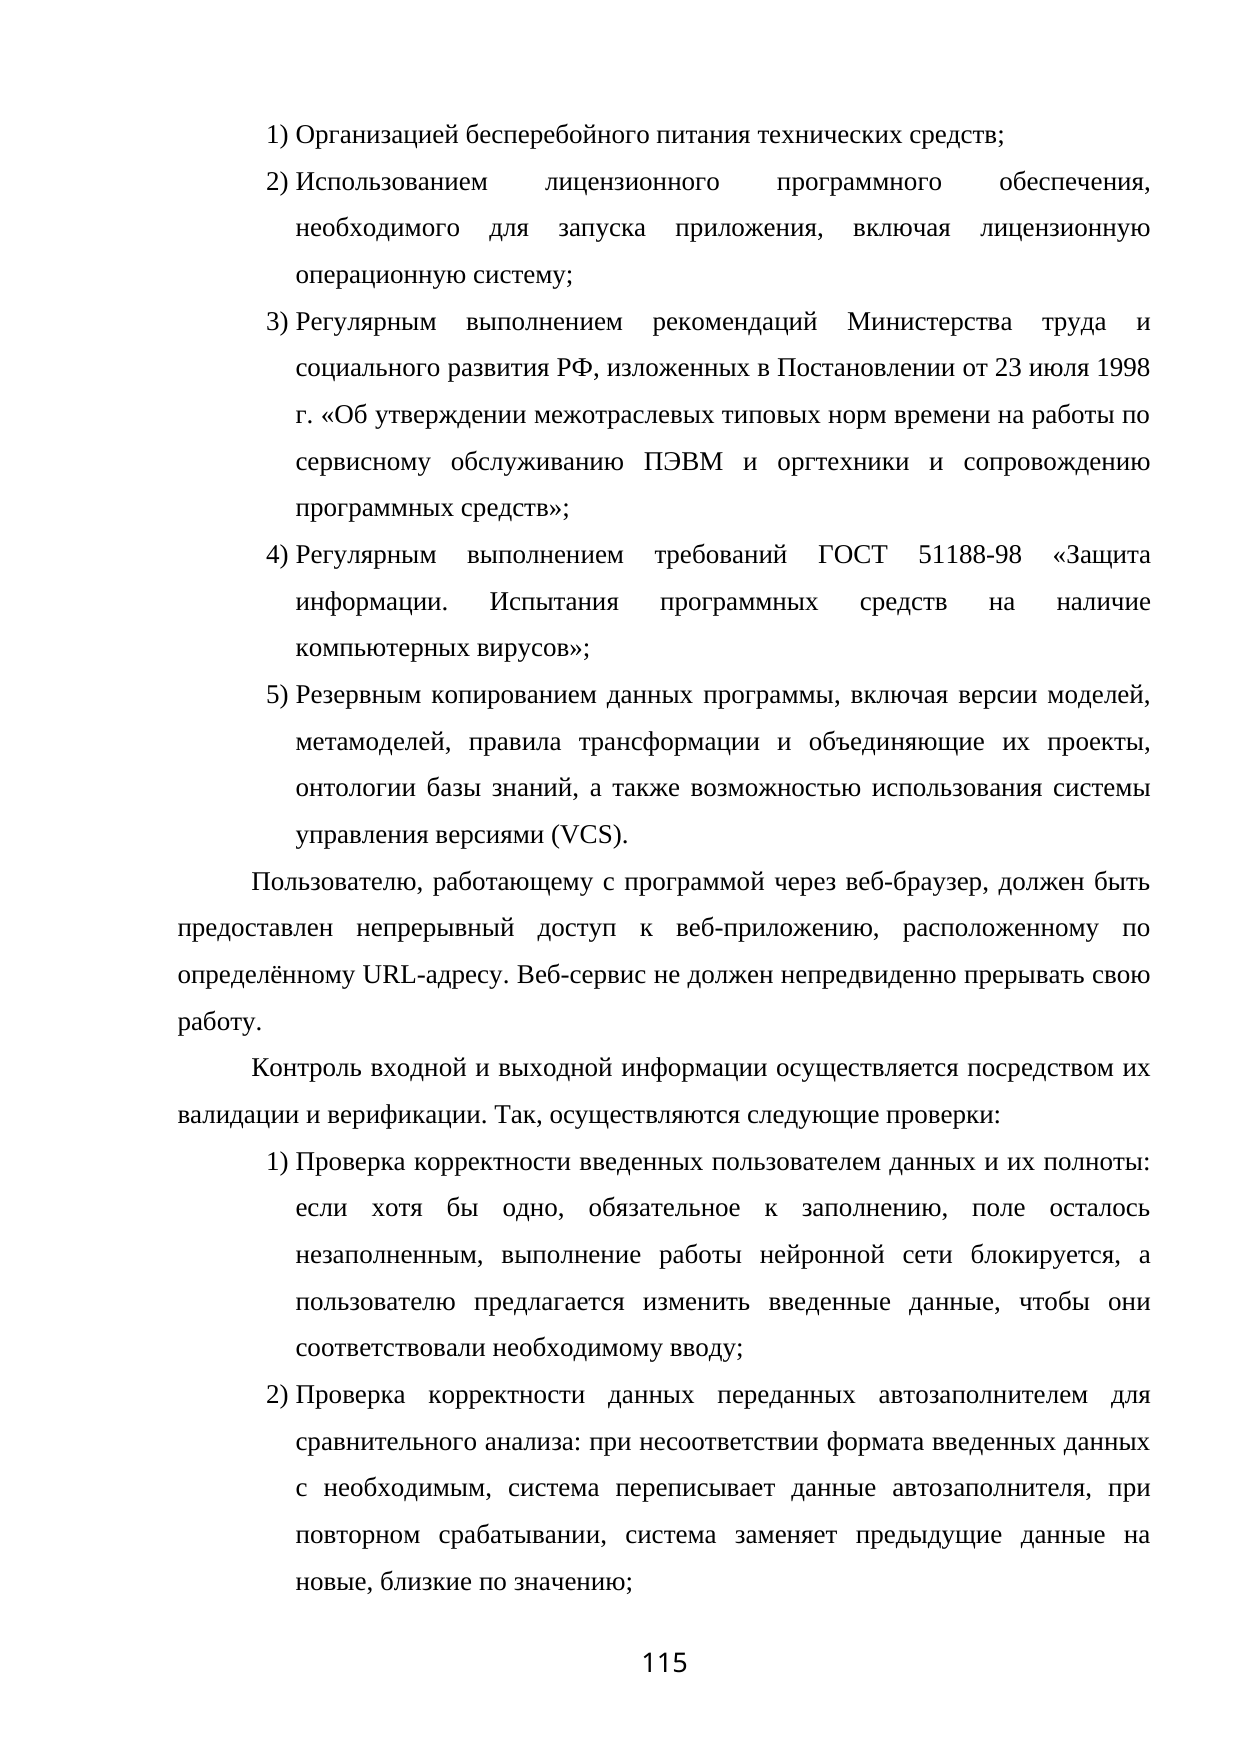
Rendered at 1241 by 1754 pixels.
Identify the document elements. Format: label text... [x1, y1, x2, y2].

list Резервным копированием данных программы, включая версии моделей, метамоделей, правила трансформации и объединяющие их проекты, онтологии базы знаний, а также возможностью использования системы управления версиями (VCS). [266, 678, 1152, 849]
list Проверка корректности введенных пользователем данных и их полноты: если хотя бы одно, обязательное к заполнению, поле осталось незаполненным, выполнение работы нейронной сети блокируется, а пользователю предлагается изменить введенные данные, чтобы они соответствовали необходимому вводу; [266, 1145, 1152, 1363]
text Пользователю, работающему с программой через веб-браузер, должен быть предоставлен непрерывный доступ к веб-приложению, расположенному по определённому URL-адресу. Веб-сервис не должен непредвиденно прерывать свою работу. [177, 865, 1152, 1036]
text Контроль входной и выходной информации осуществляется посредством их валидации и верификации. Так, осуществляются следующие проверки: [177, 1051, 1152, 1129]
list Организацией бесперебойного питания технических средств; [266, 118, 1152, 149]
list Проверка корректности данных переданных автозаполнителем для сравнительного анализа: при несоответствии формата введенных данных с необходимым, система переписывает данные автозаполнителя, при повторном срабатывании, система заменяет предыдущие данные на новые, близкие по значению; [266, 1378, 1152, 1596]
list Использованием лицензионного программного обеспечения, необходимого для запуска приложения, включая лицензионную операционную систему; [266, 165, 1152, 289]
list Регулярным выполнением рекомендаций Министерства труда и социального развития РФ, изложенных в Постановлении от 23 июля 1998 г. «Об утверждении межотраслевых типовых норм времени на работы по сервисному обслуживанию ПЭВМ и оргтехники и сопровождению программных средств»; [266, 305, 1152, 523]
list Регулярным выполнением требований ГОСТ 51188-98 «Защита информации. Испытания программных средств на наличие компьютерных вирусов»; [266, 538, 1152, 663]
